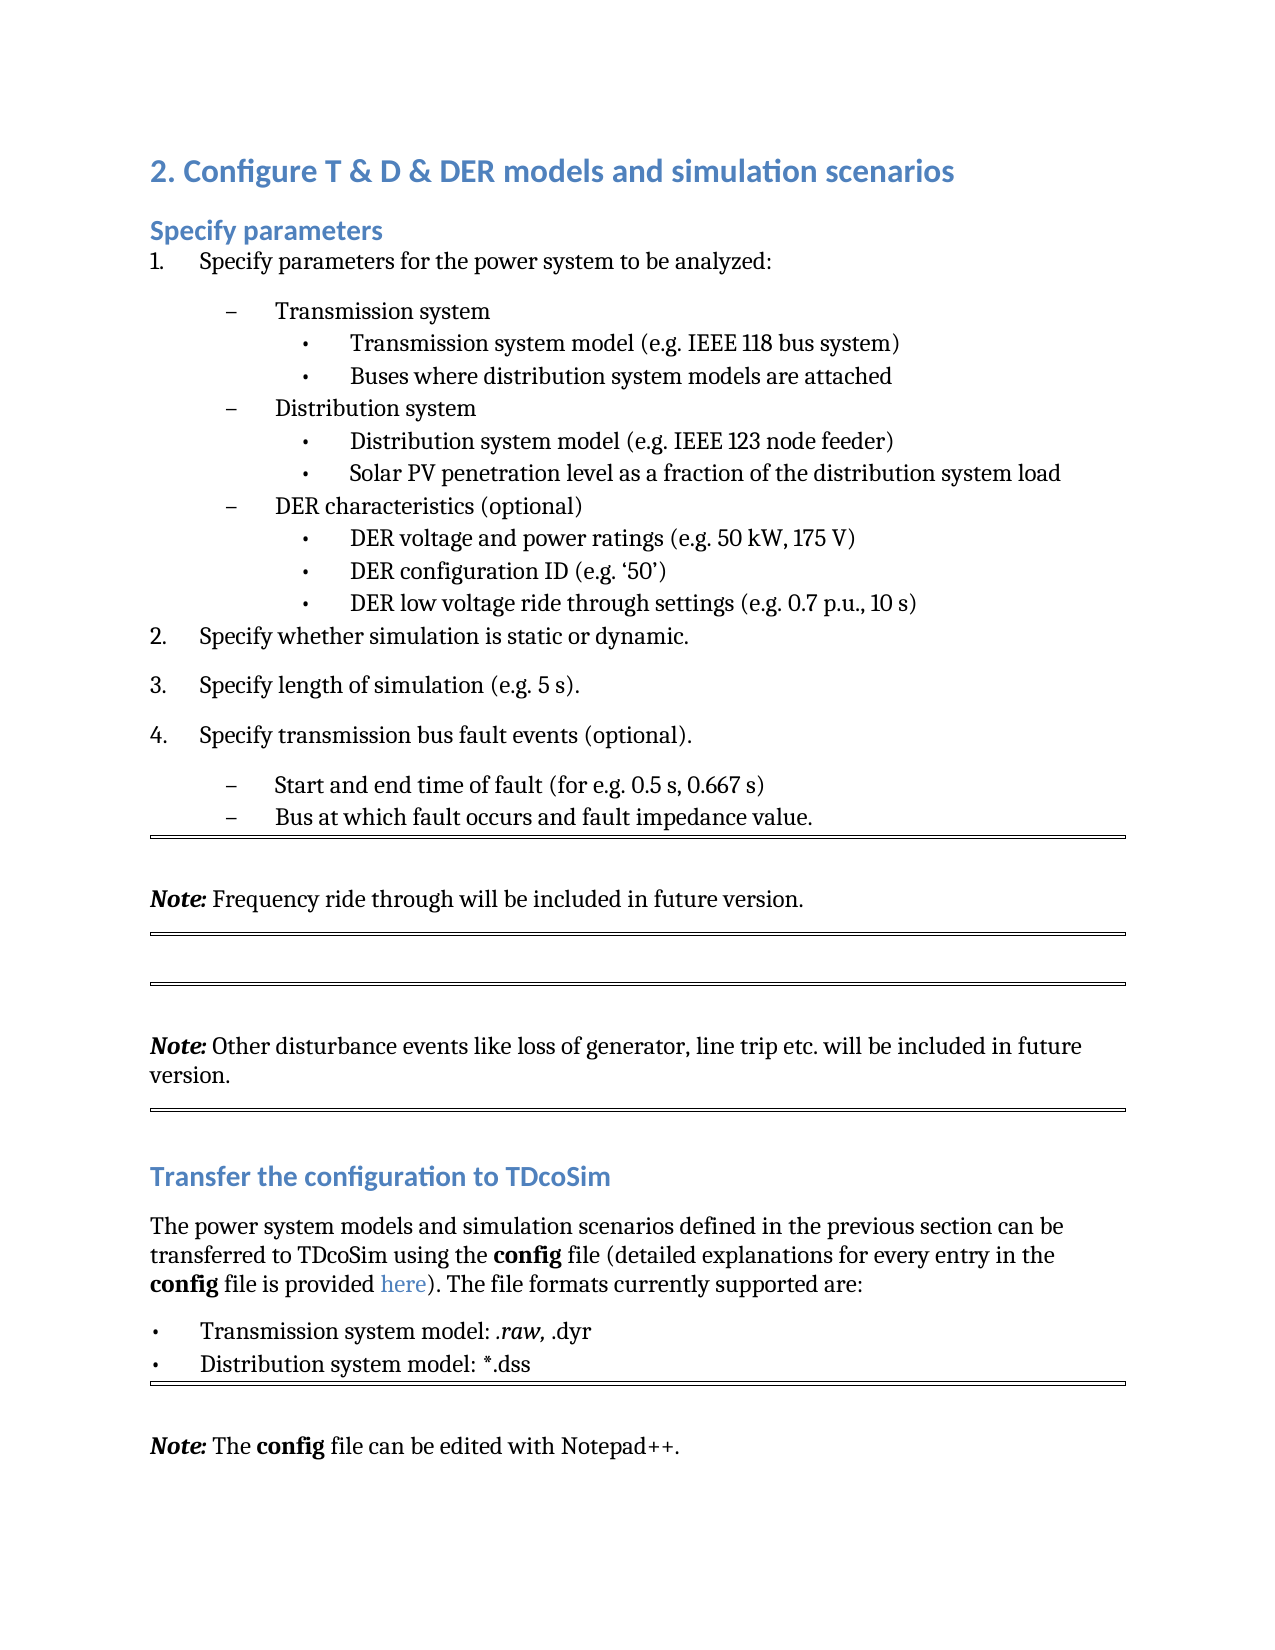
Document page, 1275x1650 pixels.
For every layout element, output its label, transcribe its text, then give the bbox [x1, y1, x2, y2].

list Transmission system model: .raw, .dyr [150, 1317, 1125, 1346]
list Transmission system [225, 297, 1125, 326]
text Note: The config file can be edited with Notepad++. [150, 1432, 1125, 1460]
list Specify whether simulation is static or dynamic. [150, 622, 1125, 651]
list Specify transmission bus fault events (optional). [150, 721, 1125, 750]
subtitle 2. Configure T & D & DER models and simulation scenarios [150, 150, 1125, 191]
subtitle Transfer the configuration to TDcoSim [150, 1158, 1125, 1193]
list Specify parameters for the power system to be analyzed: [150, 247, 1125, 276]
list Buses where distribution system models are attached [300, 362, 1125, 391]
subtitle Specify parameters [150, 212, 1125, 247]
list DER low voltage ride through settings (e.g. 0.7 p.u., 10 s) [300, 589, 1125, 618]
list Distribution system model (e.g. IEEE 123 node feeder) [300, 427, 1125, 456]
list DER characteristics (optional) [225, 492, 1125, 521]
list DER voltage and power ratings (e.g. 50 kW, 175 V) [300, 524, 1125, 553]
list Distribution system [225, 394, 1125, 423]
text Note: Frequency ride through will be included in future version. [150, 885, 1125, 914]
text Note: Other disturbance events like loss of generator, line trip etc. will be included in future version. [150, 1032, 1125, 1089]
list Transmission system model (e.g. IEEE 118 bus system) [300, 329, 1125, 358]
text The power system models and simulation scenarios defined in the previous section can be transferred to TDcoSim using the config file (detailed explanations for every entry in the config file is provided here). The file formats currently supported are: [150, 1212, 1125, 1298]
list Bus at which fault occurs and fault impedance value. [225, 803, 1125, 832]
list Specify length of simulation (e.g. 5 s). [150, 671, 1125, 700]
list Start and end time of fault (for e.g. 0.5 s, 0.667 s) [225, 771, 1125, 799]
list DER configuration ID (e.g. ‘50’) [300, 557, 1125, 586]
list Solar PV penetration level as a fraction of the distribution system load [300, 459, 1125, 488]
list Distribution system model: *.dss [150, 1349, 1125, 1378]
